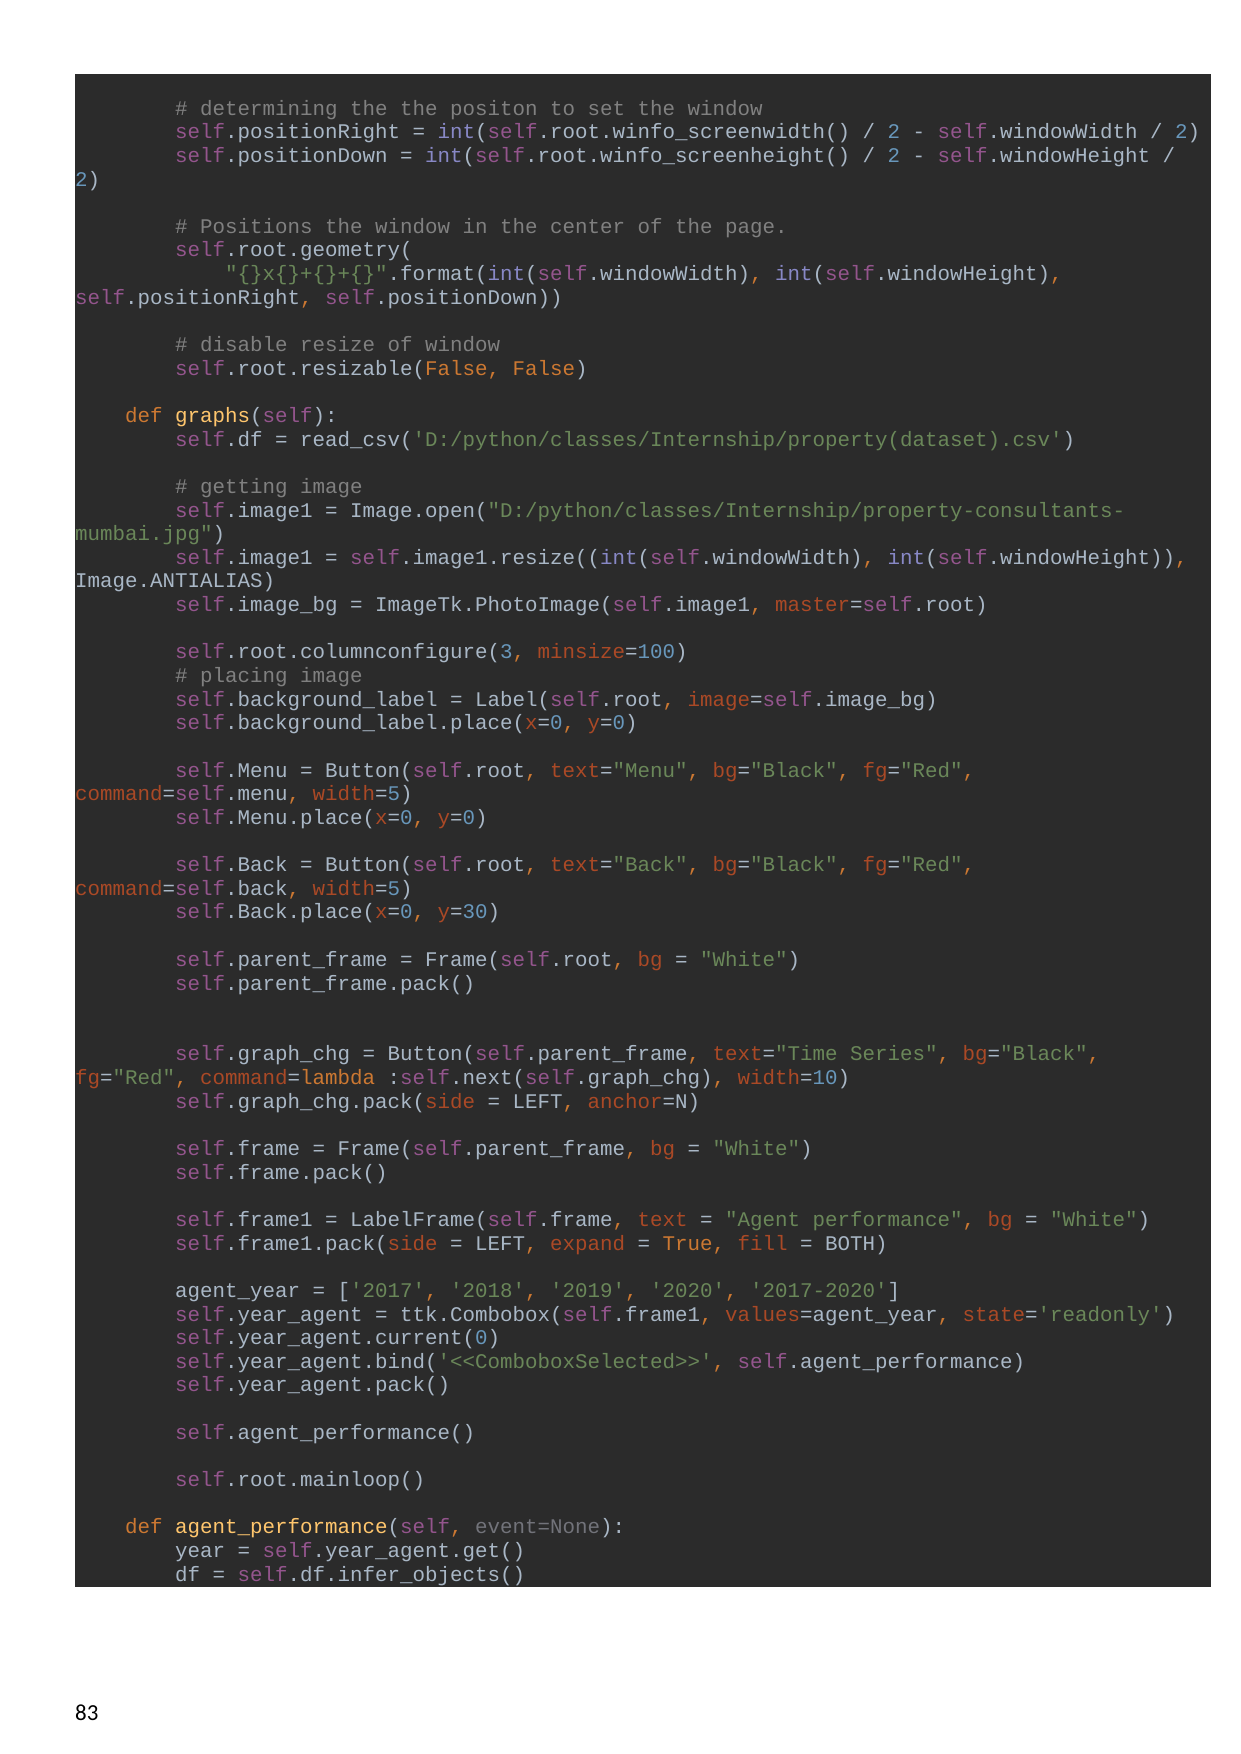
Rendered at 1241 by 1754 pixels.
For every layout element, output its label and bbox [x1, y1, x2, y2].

text [75, 74, 1211, 1587]
